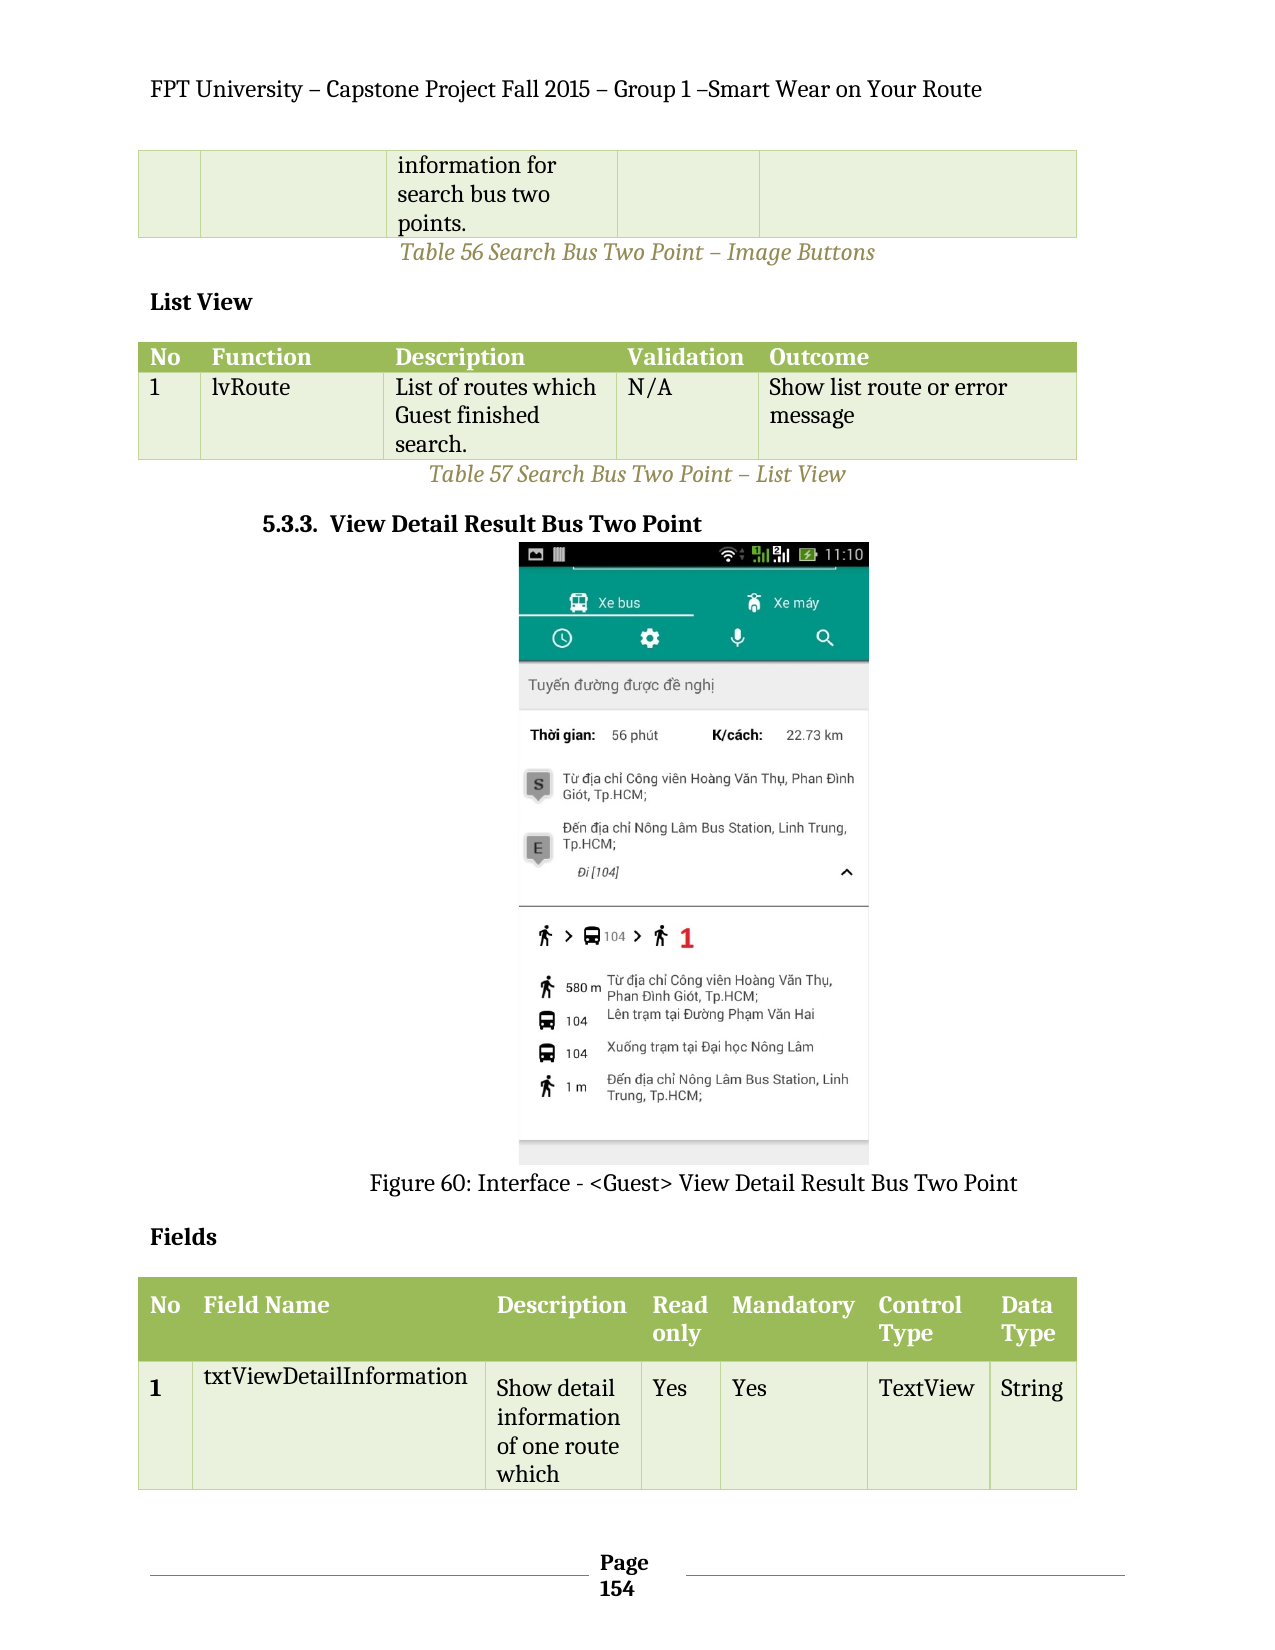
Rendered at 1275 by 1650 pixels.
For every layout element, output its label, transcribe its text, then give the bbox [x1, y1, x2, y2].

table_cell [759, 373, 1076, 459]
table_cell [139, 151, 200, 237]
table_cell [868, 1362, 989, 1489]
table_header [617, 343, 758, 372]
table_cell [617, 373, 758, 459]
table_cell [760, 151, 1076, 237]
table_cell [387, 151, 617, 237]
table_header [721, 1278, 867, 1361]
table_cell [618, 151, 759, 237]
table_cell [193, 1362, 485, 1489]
text List View [150, 288, 1125, 317]
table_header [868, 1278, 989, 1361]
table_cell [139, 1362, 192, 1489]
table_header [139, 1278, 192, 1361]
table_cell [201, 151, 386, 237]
text Fields [150, 1223, 1125, 1252]
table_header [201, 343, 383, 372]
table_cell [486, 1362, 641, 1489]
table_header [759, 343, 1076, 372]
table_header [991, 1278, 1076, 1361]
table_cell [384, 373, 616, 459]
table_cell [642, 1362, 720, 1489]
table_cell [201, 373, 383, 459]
picture [518, 542, 869, 1165]
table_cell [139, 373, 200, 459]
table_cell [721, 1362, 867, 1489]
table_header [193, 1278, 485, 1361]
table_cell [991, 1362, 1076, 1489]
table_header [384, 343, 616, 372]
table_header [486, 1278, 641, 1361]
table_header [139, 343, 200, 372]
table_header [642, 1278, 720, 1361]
subtitle View Detail Result Bus Two Point [262, 509, 1125, 538]
